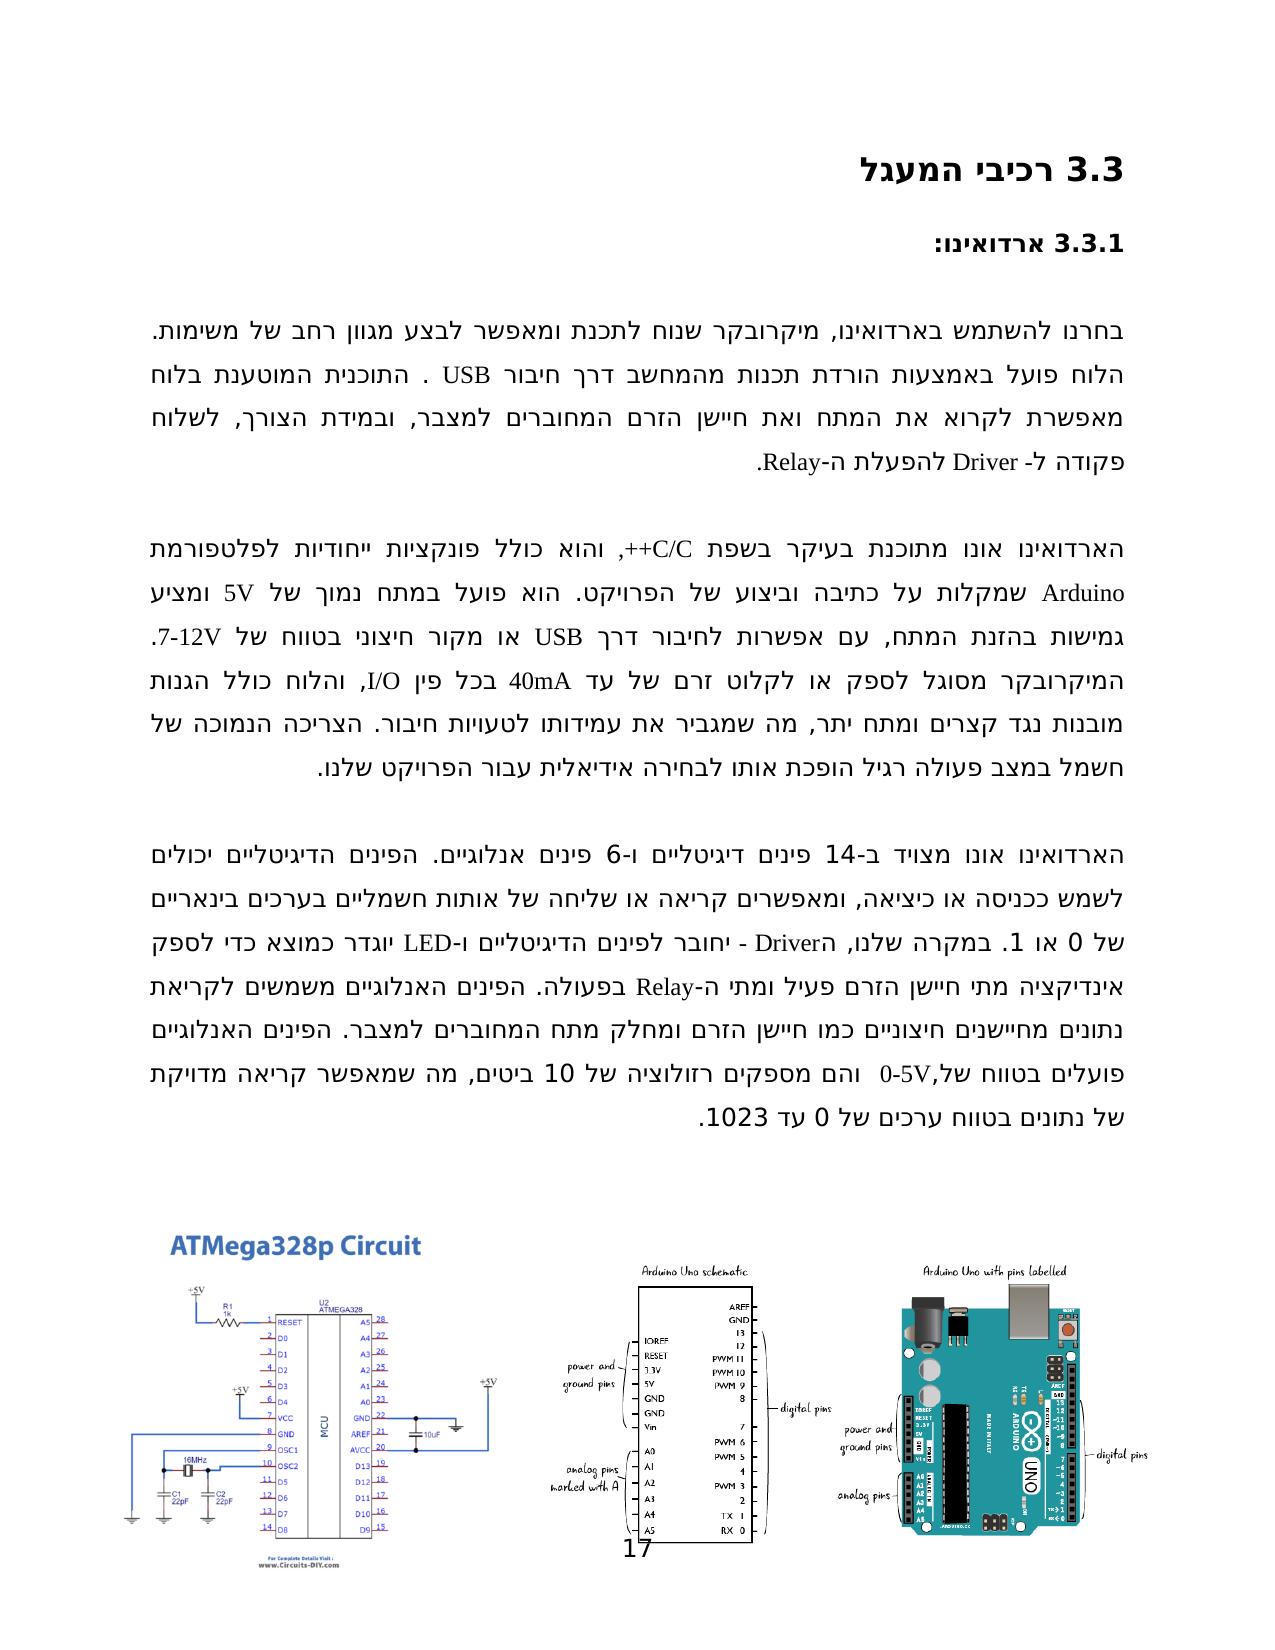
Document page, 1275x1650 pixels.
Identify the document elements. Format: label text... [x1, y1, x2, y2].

text בחרנו להשתמש בארדואינו, מיקרובקר שנוח לתכנת ומאפשר לבצע מגוון רחב של משימות. הלוח פועל באמצעות הורדת תכנות מהמחשב דרך חיבור USB . התוכנית המוטענת בלוח מאפשרת לקרוא את המתח ואת חיישן הזרם המחוברים למצבר, ובמידת הצורך, לשלוח פקודה ל- Driver להפעלת ה-Relay. [150, 316, 1125, 477]
subtitle 3.3 רכיבי המעגל [150, 150, 1125, 189]
subtitle 3.3.1 ארדואינו: [150, 229, 1125, 258]
text הארדואינו אונו מצויד ב-14 פינים דיגיטליים ו-6 פינים אנלוגיים. הפינים הדיגיטליים יכולים לשמש ככניסה או כיציאה, ומאפשרים קריאה או שליחה של אותות חשמליים בערכים בינאריים של 0 או 1. במקרה שלנו, הDriver - יחובר לפינים הדיגיטליים ו-LED יוגדר כמוצא כדי לספק אינדיקציה מתי חיישן הזרם פעיל ומתי ה-Relay בפעולה. הפינים האנלוגיים משמשים לקריאת נתונים מחיישנים חיצוניים כמו חיישן הזרם ומחלק מתח המחוברים למצבר. הפינים האנלוגיים פועלים בטווח של,0-5V והם מספקים רזולוציה של 10 ביטים, מה שמאפשר קריאה מדויקת של נתונים בטווח ערכים של 0 עד 1023. [150, 840, 1125, 1132]
picture [547, 1263, 1152, 1548]
text הארדואינו אונו מתוכנת בעיקר בשפת C/C++, והוא כולל פונקציות ייחודיות לפלטפורמת Arduino שמקלות על כתיבה וביצוע של הפרויקט. הוא פועל במתח נמוך של 5V ומציע גמישות בהזנת המתח, עם אפשרות לחיבור דרך USB או מקור חיצוני בטווח של 7-12V. המיקרובקר מסוגל לספק או לקלוט זרם של עד 40mA בכל פין I/O, והלוח כולל הגנות מובנות נגד קצרים ומתח יתר, מה שמגביר את עמידותו לטעויות חיבור. הצריכה הנמוכה של חשמל במצב פעולה רגיל הופכת אותו לבחירה אידיאלית עבור הפרויקט שלנו. [150, 534, 1125, 783]
picture [84, 1210, 531, 1582]
